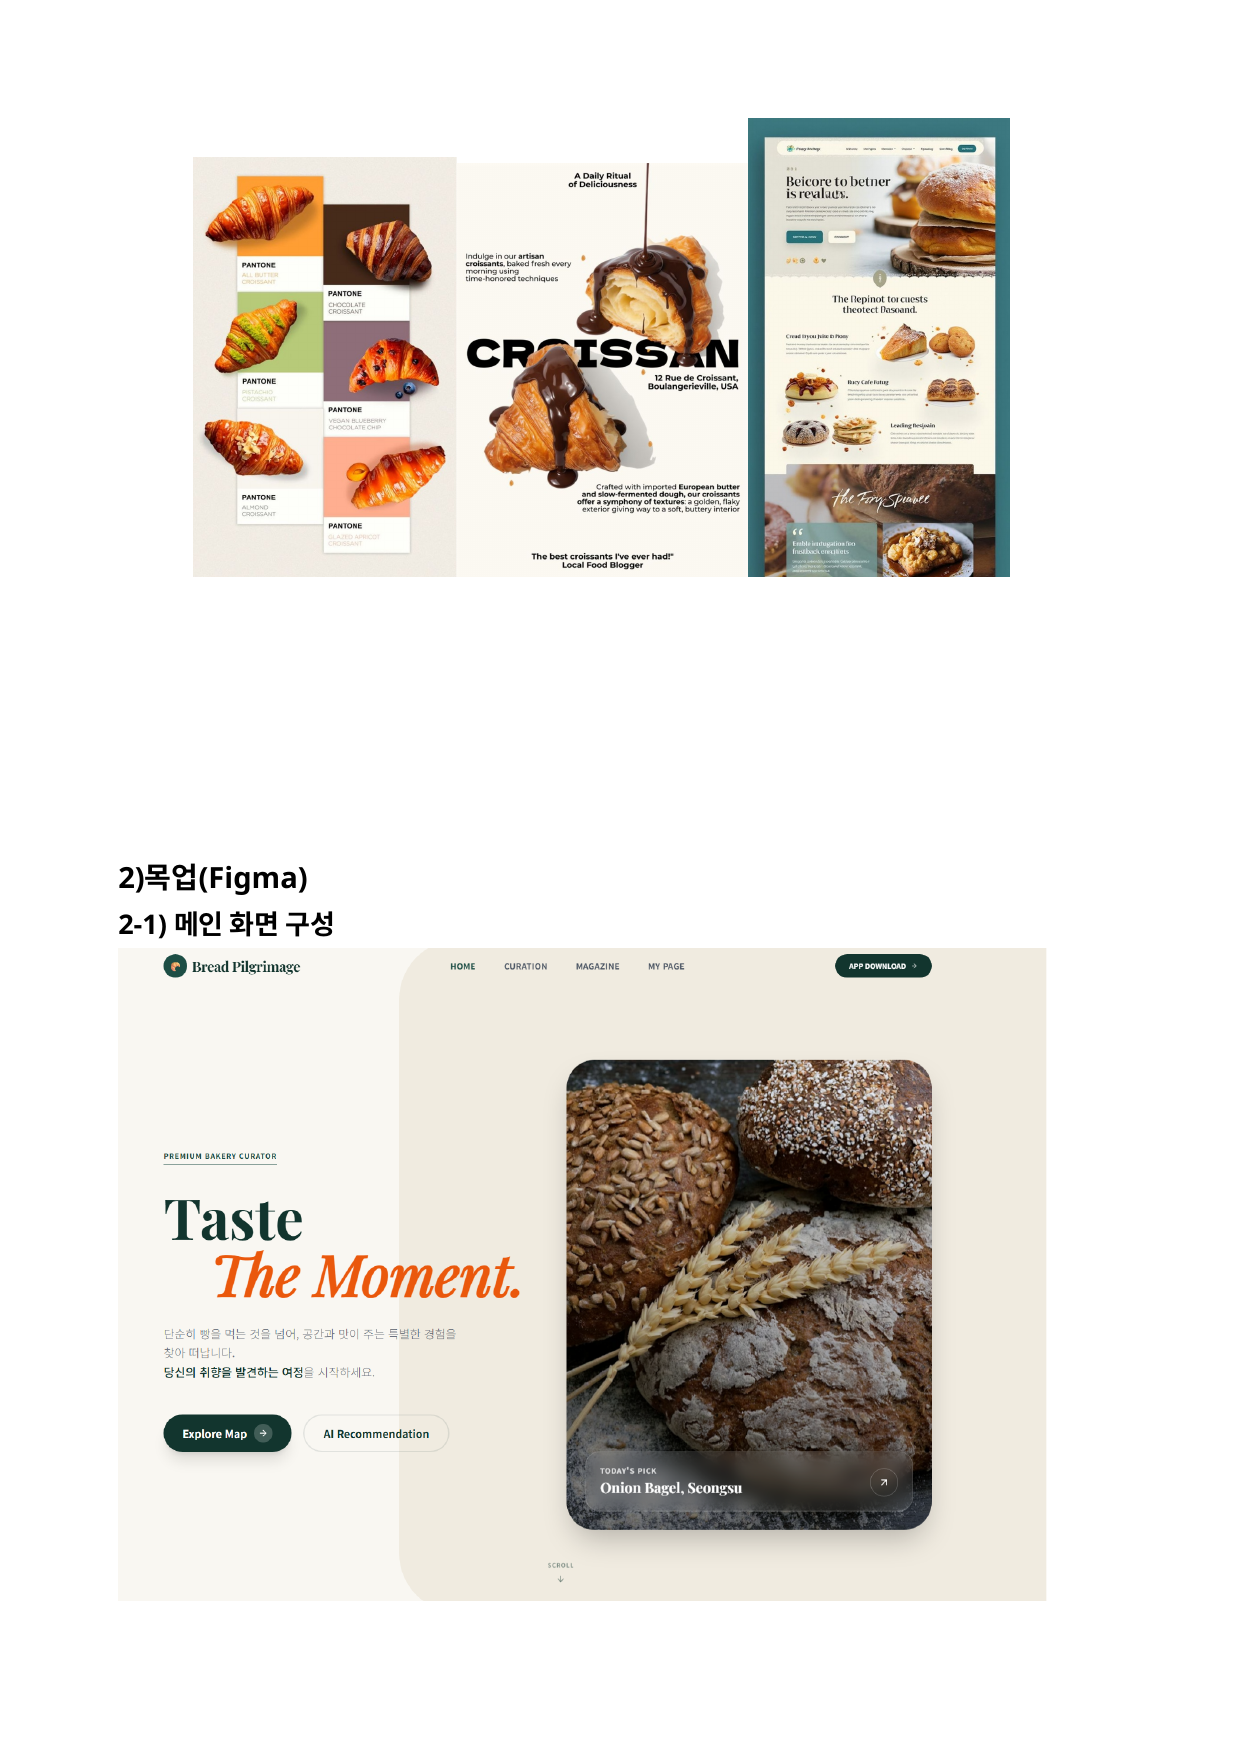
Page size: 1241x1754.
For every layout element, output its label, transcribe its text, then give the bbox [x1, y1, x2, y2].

picture [118, 948, 1047, 1601]
text 2-1) 메인 화면 구성 [118, 903, 1122, 942]
picture [193, 118, 1010, 577]
text 2)목업(Figma) [118, 854, 1122, 897]
